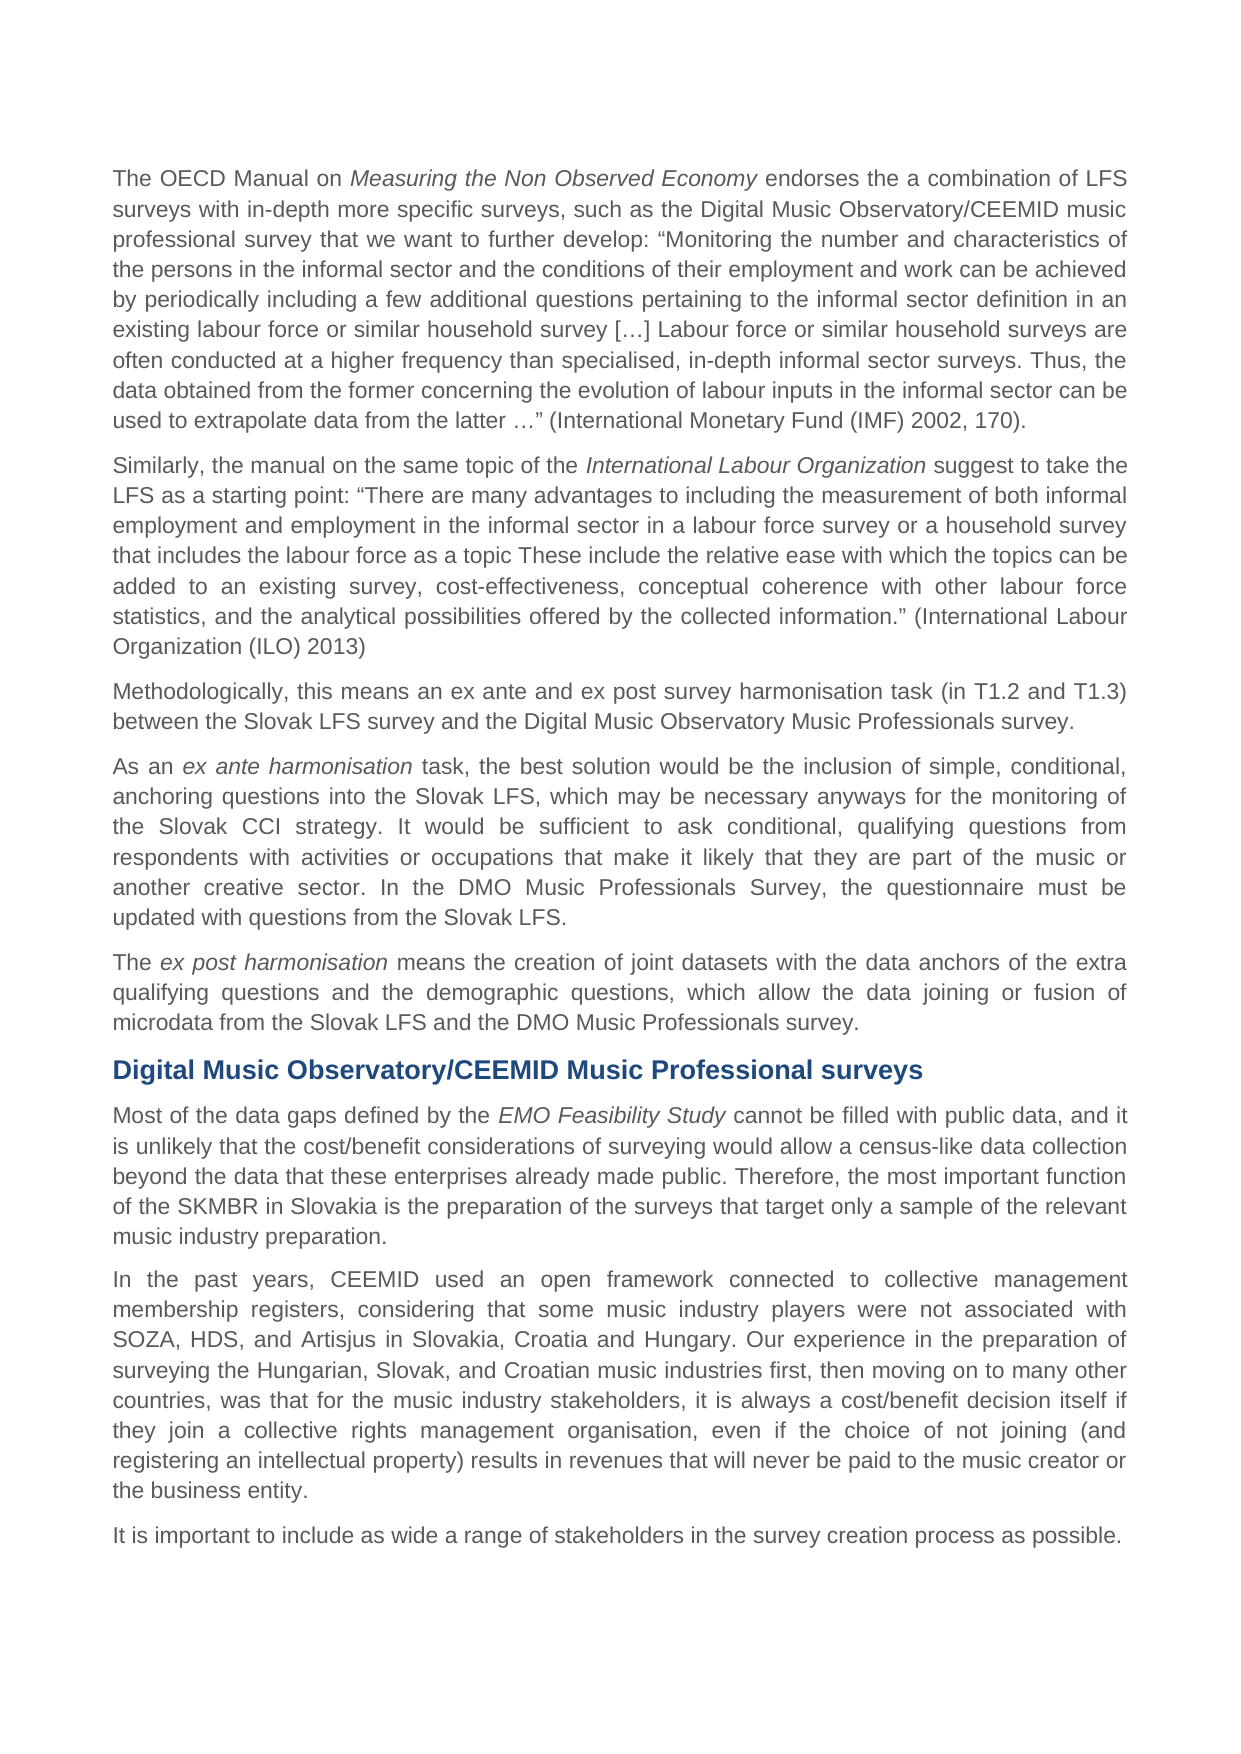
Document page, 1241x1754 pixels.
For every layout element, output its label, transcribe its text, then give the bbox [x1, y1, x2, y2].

text Methodologically, this means an ex ante and ex post survey harmonisation task (in T1.2 and T1.3) between the Slovak LFS survey and the Digital Music Observatory Music Professionals survey. [112, 678, 1128, 734]
text Similarly, the manual on the same topic of the International Labour Organization suggest to take the LFS as a starting point: “There are many advantages to including the measurement of both informal employment and employment in the informal sector in a labour force survey or a household survey that includes the labour force as a topic These include the relative ease with which the topics can be added to an existing survey, cost-effectiveness, conceptual coherence with other labour force statistics, and the analytical possibilities offered by the collected information.” (International Labour Organization (ILO) 2013) [112, 452, 1128, 659]
text The ex post harmonisation means the creation of joint datasets with the data anchors of the extra qualifying questions and the demographic questions, which allow the data joining or fusion of microdata from the Slovak LFS and the DMO Music Professionals survey. [112, 949, 1128, 1036]
text It is important to include as wide a range of stakeholders in the survey creation process as possible. [112, 1522, 1128, 1548]
text As an ex ante harmonisation task, the best solution would be the inclusion of simple, conditional, anchoring questions into the Slovak LFS, which may be necessary anyways for the monitoring of the Slovak CCI strategy. It would be sufficient to ask conditional, qualifying questions from respondents with activities or occupations that make it likely that they are part of the music or another creative sector. In the DMO Music Professionals Survey, the questionnaire must be updated with questions from the Slovak LFS. [112, 753, 1128, 930]
text In the past years, CEEMID used an open framework connected to collective management membership registers, considering that some music industry players were not associated with SOZA, HDS, and Artisjus in Slovakia, Croatia and Hungary. Our experience in the preparation of surveying the Hungarian, Slovak, and Croatian music industries first, then moving on to many other countries, was that for the music industry stakeholders, it is always a cost/benefit decision itself if they join a collective rights management organisation, even if the choice of not joining (and registering an intellectual property) results in revenues that will never be paid to the music creator or the business entity. [112, 1266, 1128, 1504]
subtitle Digital Music Observatory/CEEMID Music Professional surveys [112, 1054, 1128, 1085]
text The OECD Manual on Measuring the Non Observed Economy endorses the a combination of LFS surveys with in-depth more specific surveys, such as the Digital Music Observatory/CEEMID music professional survey that we want to further develop: “Monitoring the number and characteristics of the persons in the informal sector and the conditions of their employment and work can be achieved by periodically including a few additional questions pertaining to the informal sector definition in an existing labour force or similar household survey […] Labour force or similar household surveys are often conducted at a higher frequency than specialised, in-depth informal sector surveys. Thus, the data obtained from the former concerning the evolution of labour inputs in the informal sector can be used to extrapolate data from the latter …” (International Monetary Fund (IMF) 2002, 170). [112, 165, 1128, 433]
